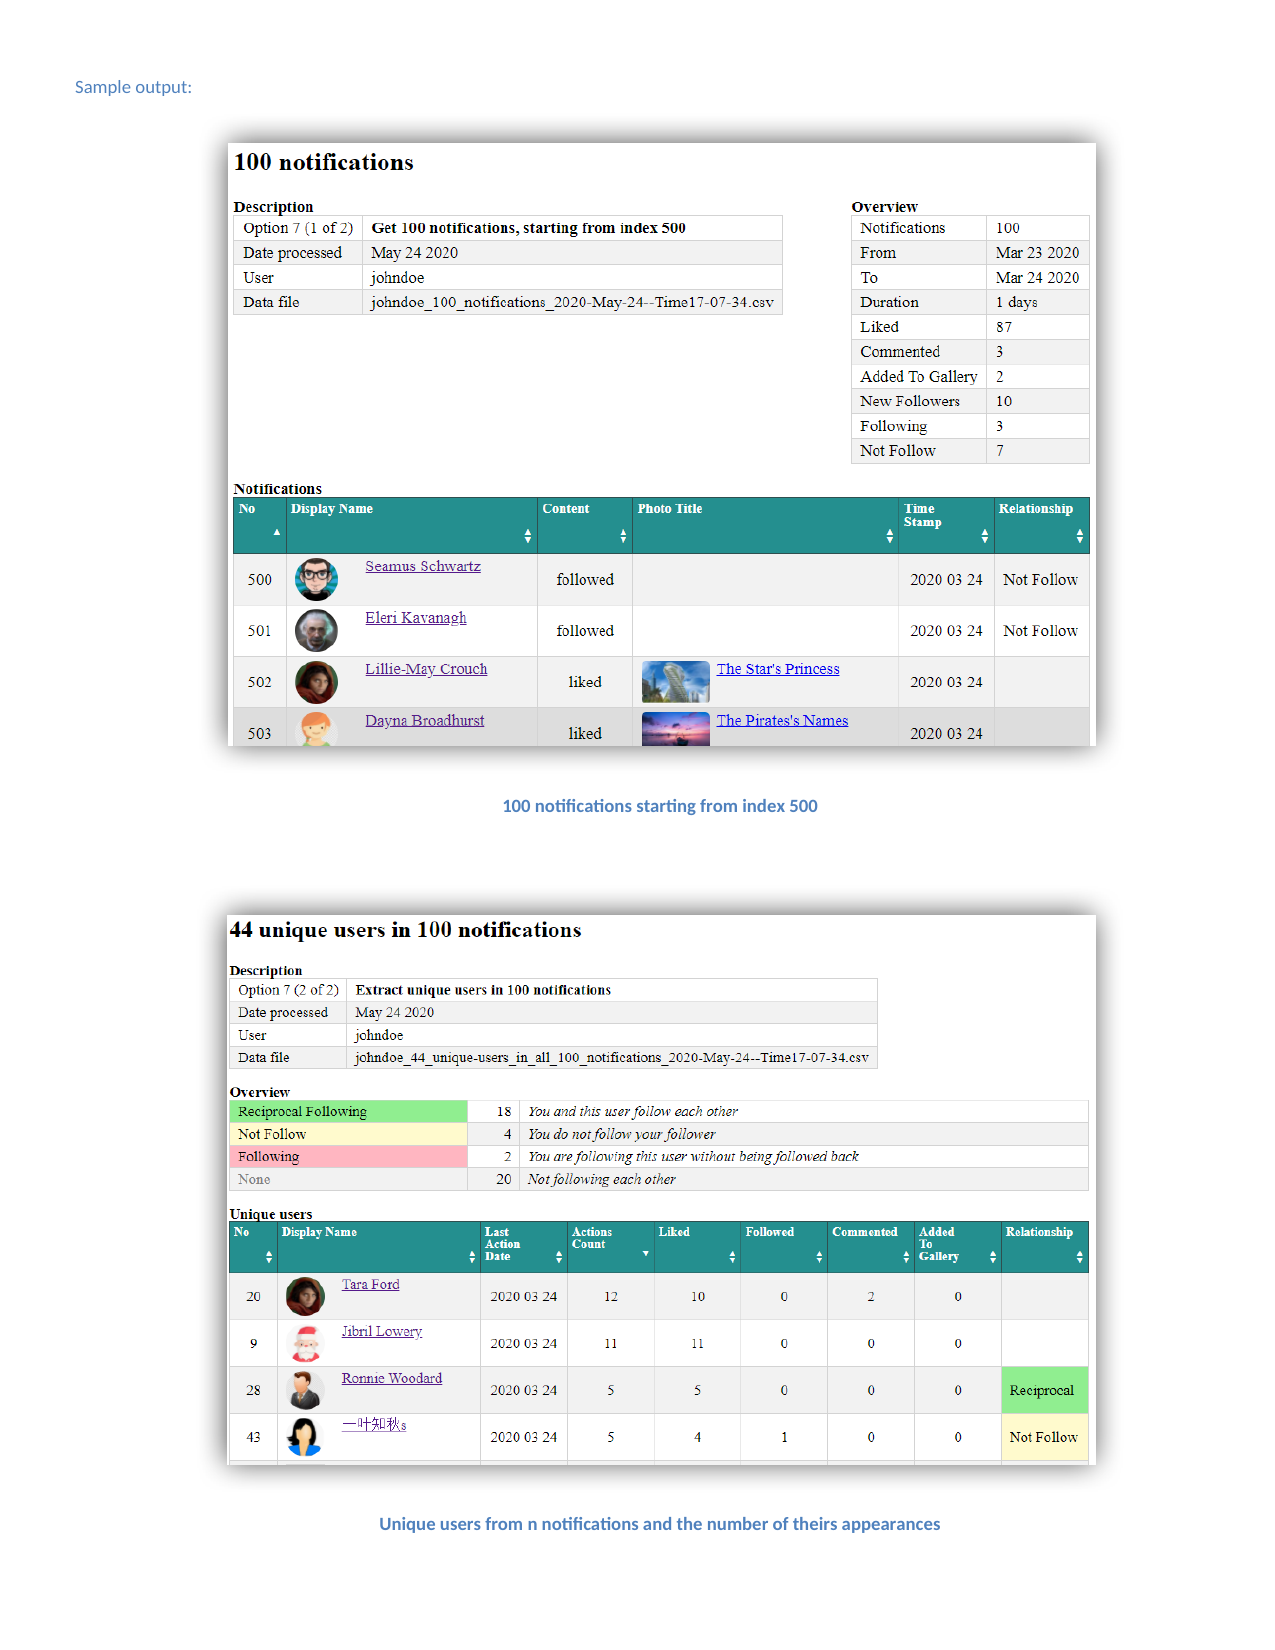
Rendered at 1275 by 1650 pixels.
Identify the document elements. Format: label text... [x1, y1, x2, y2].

text Sample output: [75, 75, 1245, 98]
picture [227, 915, 1096, 1465]
text Unique users from n notifications and the number of theirs appearances [75, 1513, 1245, 1536]
picture [228, 143, 1096, 746]
text 100 notifications starting from index 500 [75, 794, 1245, 817]
